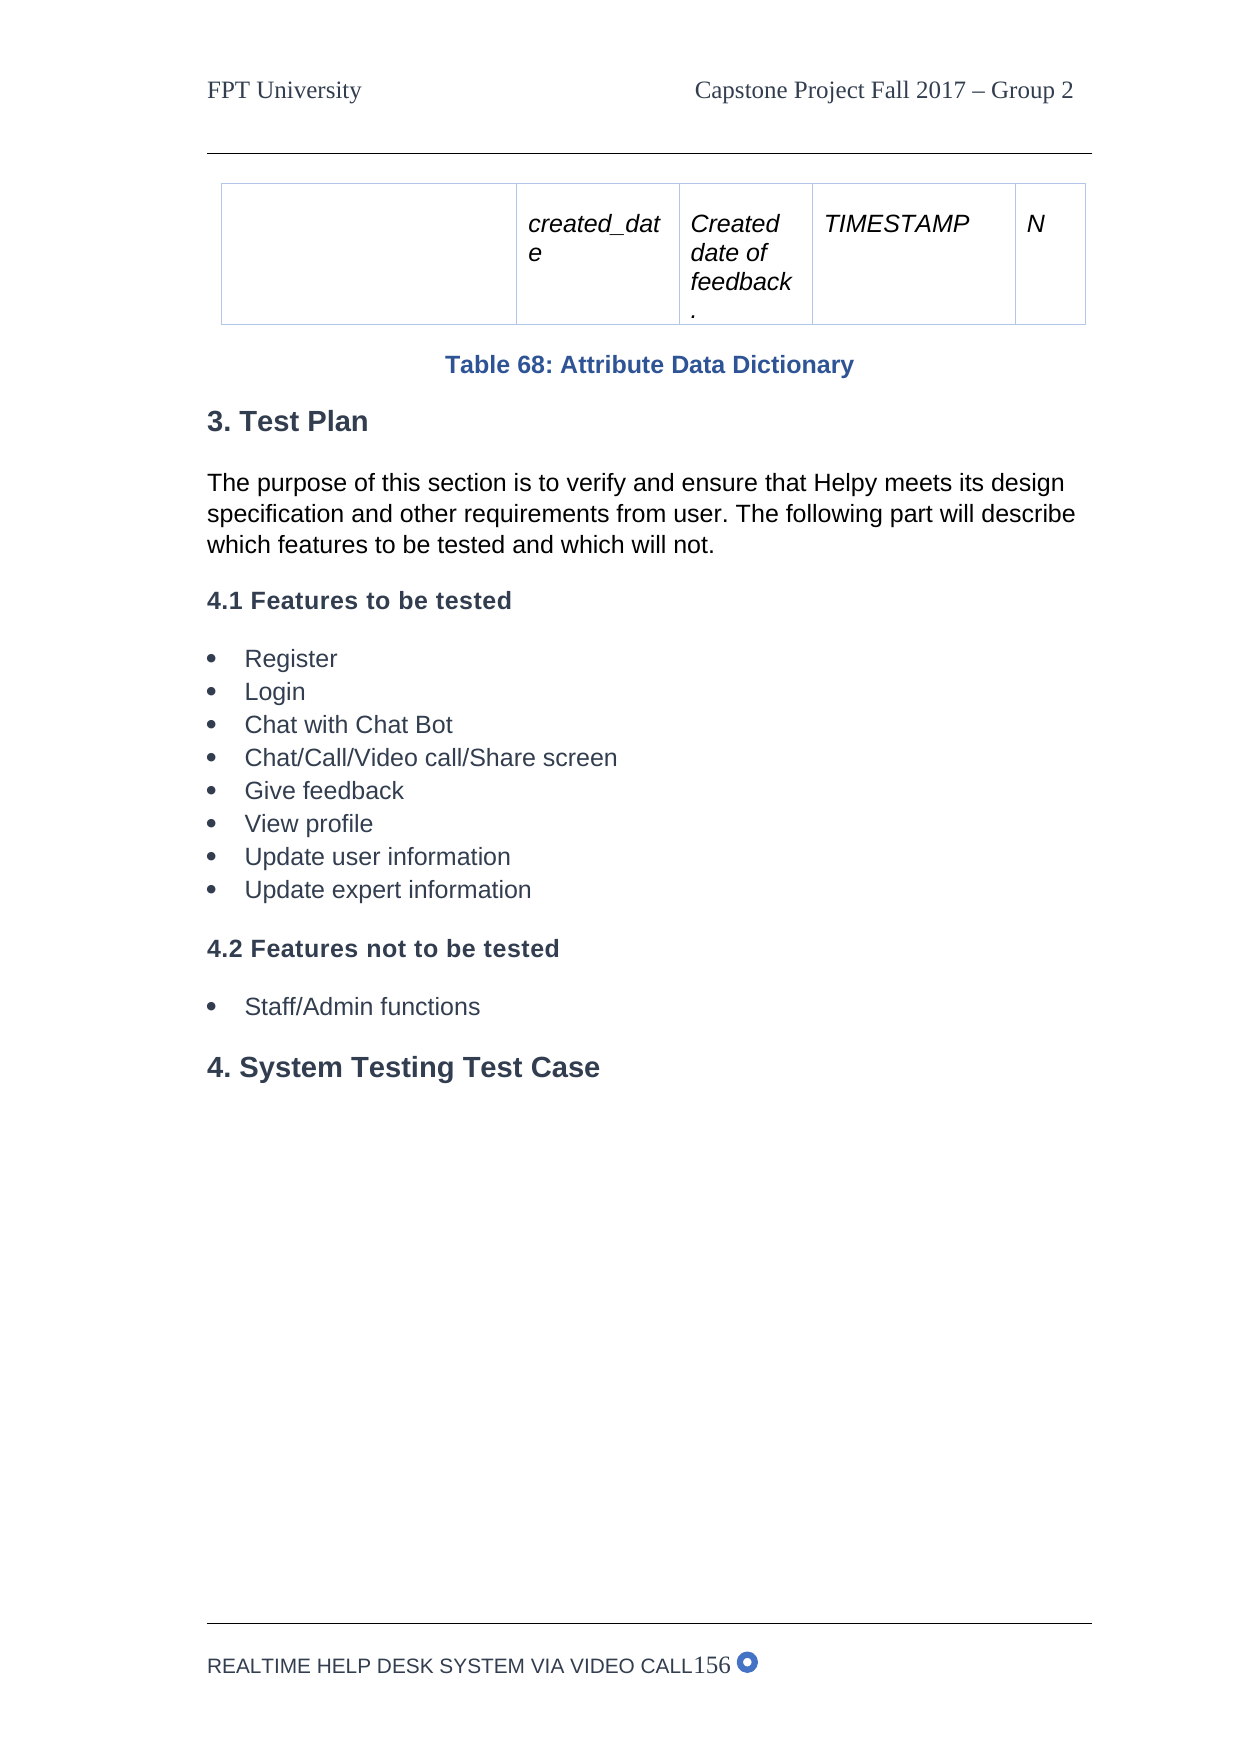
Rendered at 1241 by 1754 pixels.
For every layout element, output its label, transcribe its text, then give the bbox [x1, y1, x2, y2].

list Staff/Admin functions [207, 992, 1092, 1021]
list Chat/Call/Video call/Share screen [207, 743, 1092, 772]
text The purpose of this section is to verify and ensure that Helpy meets its design specification and other requirements from user. The following part will describe which features to be tested and which will not. [207, 467, 1092, 558]
list Give feedback [207, 776, 1092, 805]
subtitle 4.1 Features to be tested [207, 586, 1092, 614]
list Login [207, 677, 1092, 706]
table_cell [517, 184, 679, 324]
subtitle 4. System Testing Test Case [207, 1050, 1092, 1083]
text Table 68: Attribute Data Dictionary [207, 350, 1092, 379]
subtitle 4.2 Features not to be tested [207, 934, 1092, 962]
list Register [207, 644, 1092, 672]
list Update user information [207, 842, 1092, 871]
list Chat with Chat Bot [207, 710, 1092, 739]
list Update expert information [207, 876, 1092, 904]
subtitle 3. Test Plan [207, 404, 1092, 437]
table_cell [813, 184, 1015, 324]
list View profile [207, 809, 1092, 838]
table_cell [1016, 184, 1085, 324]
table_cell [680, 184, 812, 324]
